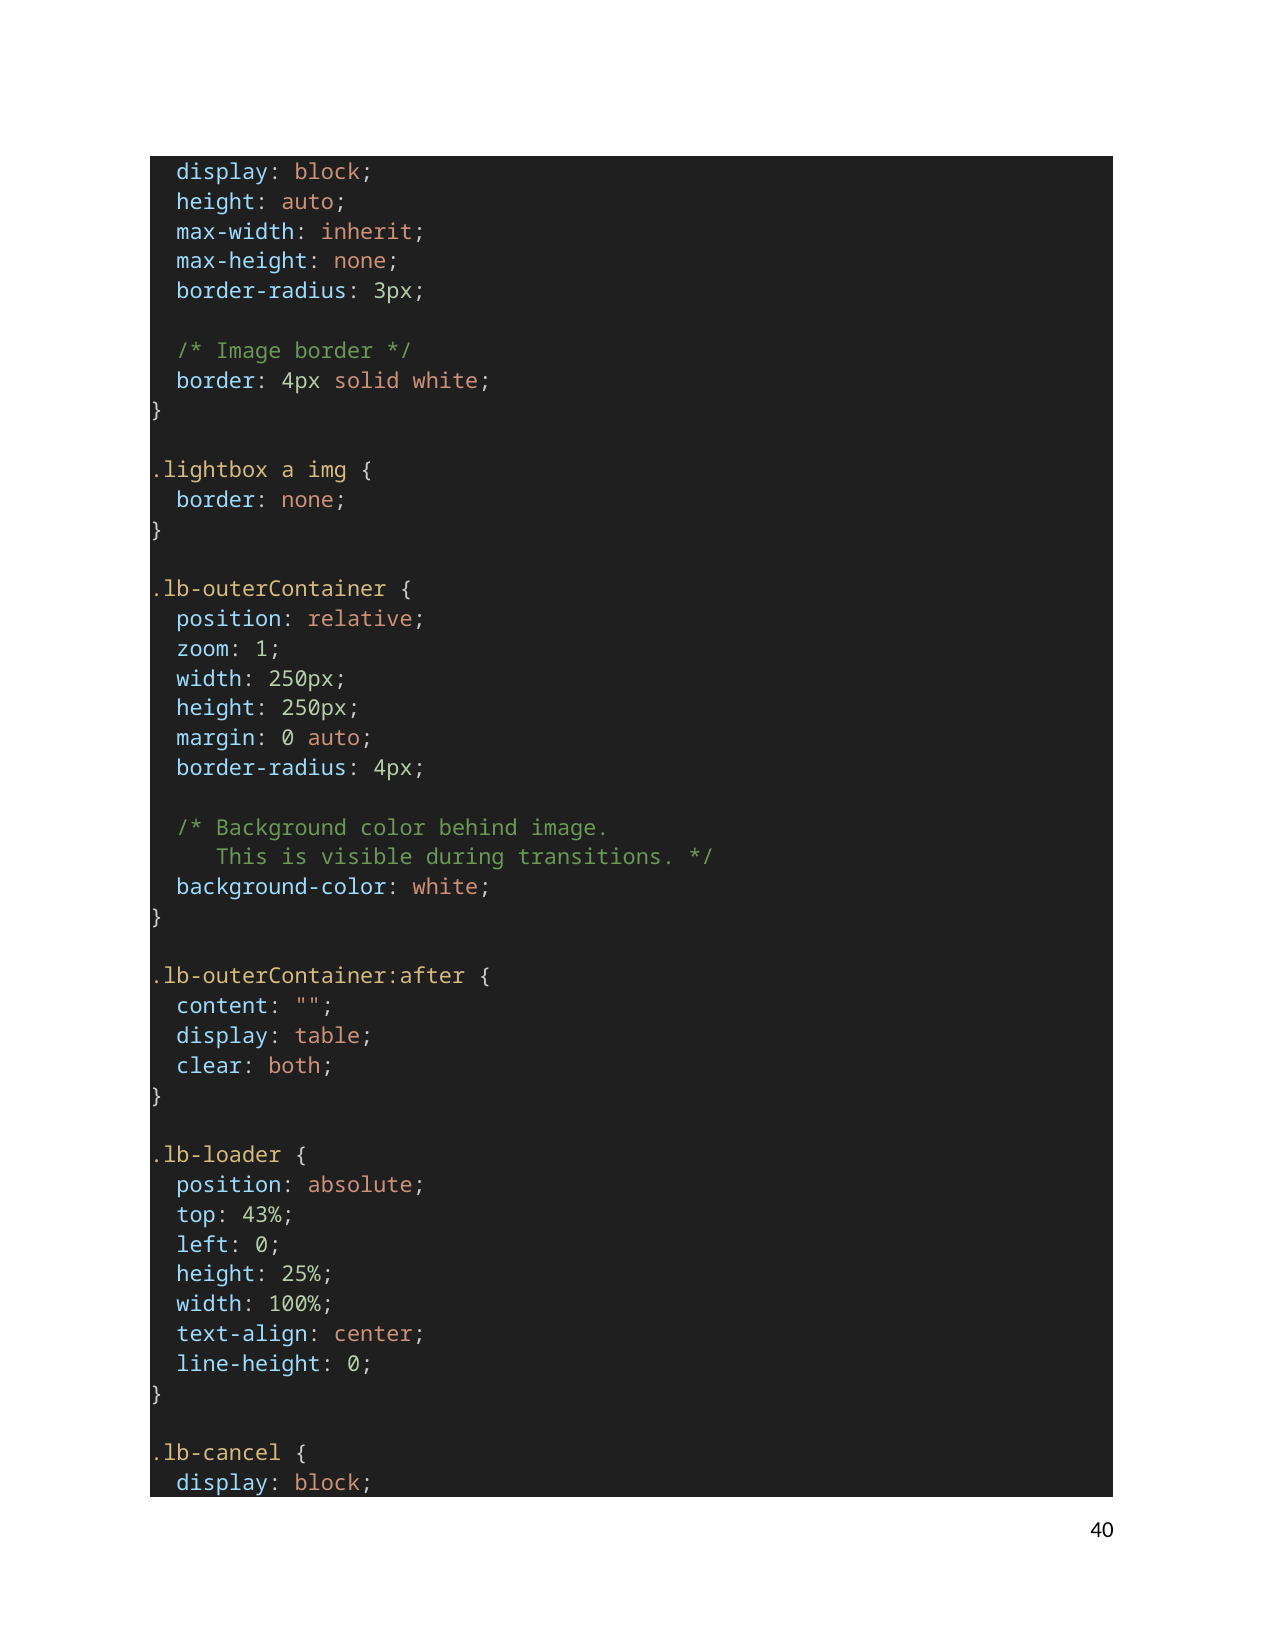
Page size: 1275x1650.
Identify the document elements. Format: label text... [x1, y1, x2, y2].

text display: block; [150, 156, 1113, 186]
text height: auto; [150, 186, 1113, 216]
text zoom: 1; [150, 633, 1113, 662]
text } [150, 1079, 1113, 1109]
text position: absolute; [150, 1169, 1113, 1199]
text clear: both; [150, 1050, 1113, 1079]
text height: 25%; [150, 1258, 1113, 1288]
text .lb-outerContainer { [150, 573, 1113, 603]
text } [150, 901, 1113, 931]
text height: 250px; [150, 692, 1113, 722]
text width: 250px; [150, 662, 1113, 692]
text max-width: inherit; [150, 216, 1113, 245]
text /* Background color behind image. [150, 811, 1113, 841]
text max-height: none; [150, 245, 1113, 275]
text line-height: 0; [150, 1348, 1113, 1377]
text .lb-loader { [150, 1139, 1113, 1169]
text .lightbox a img { [150, 454, 1113, 484]
text border: none; [150, 484, 1113, 513]
text border-radius: 3px; [150, 275, 1113, 305]
text } [150, 513, 1113, 543]
text top: 43%; [150, 1199, 1113, 1228]
text border: 4px solid white; [150, 364, 1113, 394]
text margin: 0 auto; [150, 722, 1113, 752]
text /* Image border */ [150, 335, 1113, 364]
text text-align: center; [150, 1318, 1113, 1348]
text } [150, 394, 1113, 424]
text left: 0; [150, 1228, 1113, 1258]
text content: ""; [150, 990, 1113, 1020]
text } [150, 1377, 1113, 1407]
text display: block; [150, 1467, 1113, 1497]
text display: table; [150, 1020, 1113, 1050]
text This is visible during transitions. */ [150, 841, 1113, 871]
text width: 100%; [150, 1288, 1113, 1318]
text position: relative; [150, 603, 1113, 633]
text .lb-cancel { [150, 1437, 1113, 1467]
text background-color: white; [150, 871, 1113, 901]
text .lb-outerContainer:after { [150, 960, 1113, 990]
text border-radius: 4px; [150, 752, 1113, 782]
